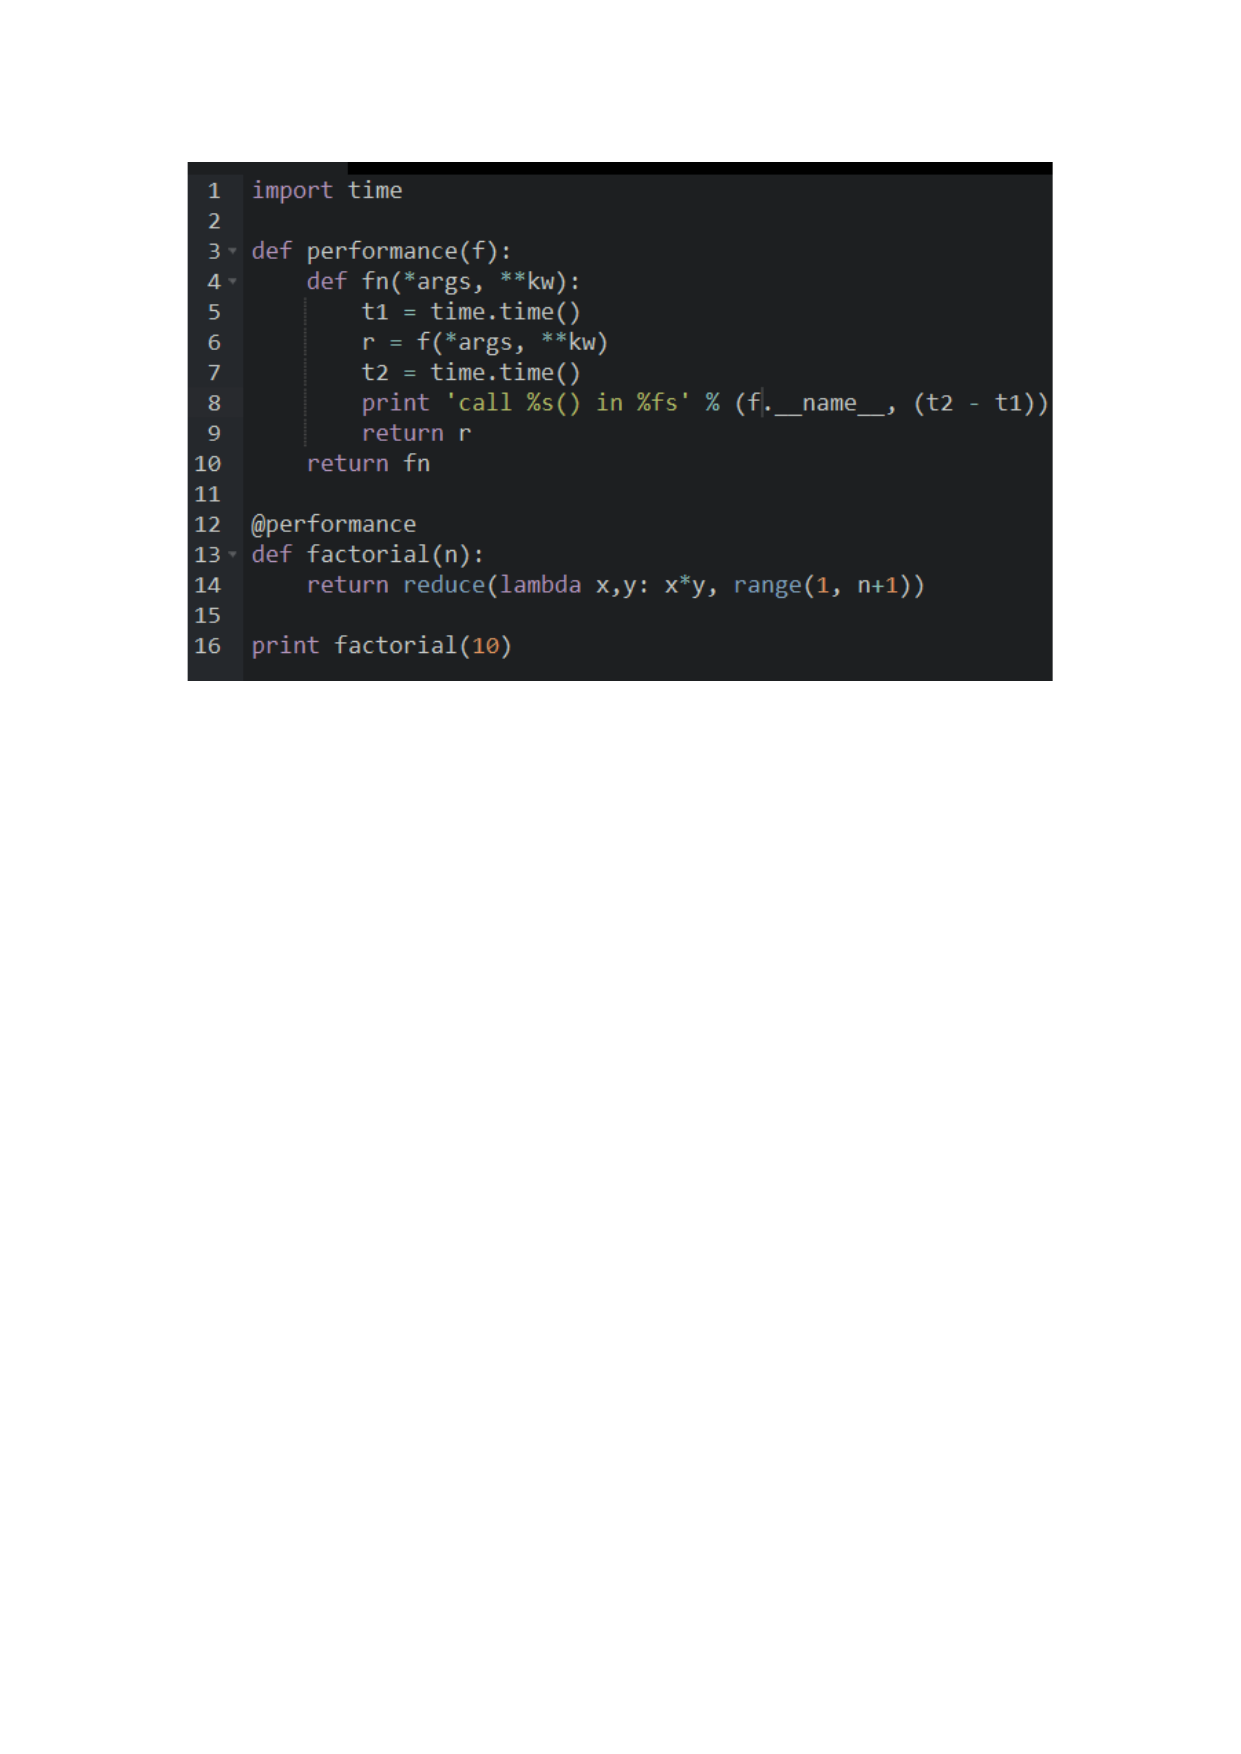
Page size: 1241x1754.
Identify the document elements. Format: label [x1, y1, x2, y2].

picture [187, 162, 1053, 681]
